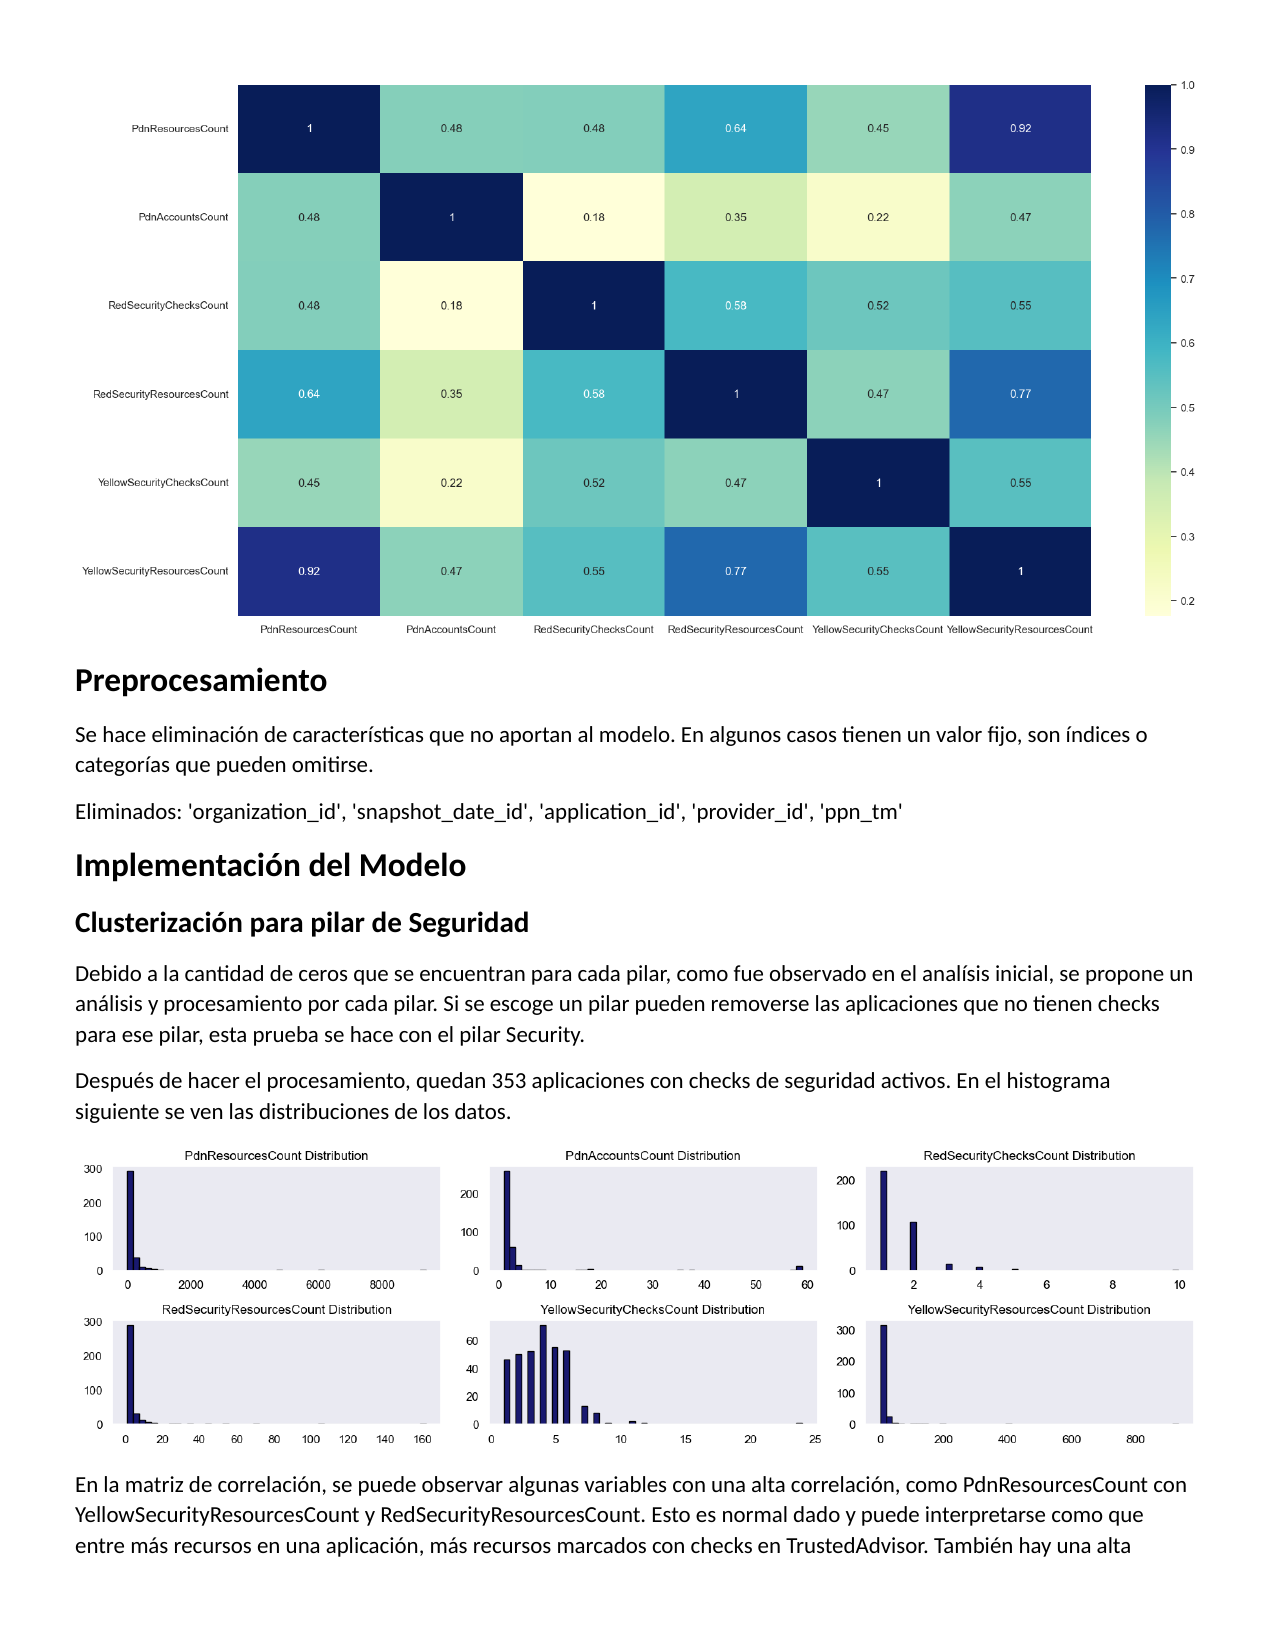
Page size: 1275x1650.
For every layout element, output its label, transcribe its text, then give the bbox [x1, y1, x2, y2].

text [75, 1470, 1200, 1559]
subtitle Preprocesamiento [75, 659, 1200, 700]
text Se hace eliminación de características que no aportan al modelo. En algunos casos tienen un valor fijo, son índices o categorías que pueden omitirse. [75, 720, 1200, 778]
subtitle Clusterización para pilar de Seguridad [75, 904, 1200, 940]
picture [75, 75, 1200, 641]
subtitle Implementación del Modelo [75, 844, 1200, 884]
text Eliminados: 'organization_id', 'snapshot_date_id', 'application_id', 'provider_id', 'ppn_tm' [75, 797, 1200, 825]
picture [75, 1143, 1200, 1452]
text Debido a la cantidad de ceros que se encuentran para cada pilar, como fue observado en el analísis inicial, se propone un análisis y procesamiento por cada pilar. Si se escoge un pilar pueden removerse las aplicaciones que no tienen checks para ese pilar, esta prueba se hace con el pilar Security. [75, 959, 1200, 1048]
text Después de hacer el procesamiento, quedan 353 aplicaciones con checks de seguridad activos. En el histograma siguiente se ven las distribuciones de los datos. [75, 1067, 1200, 1125]
